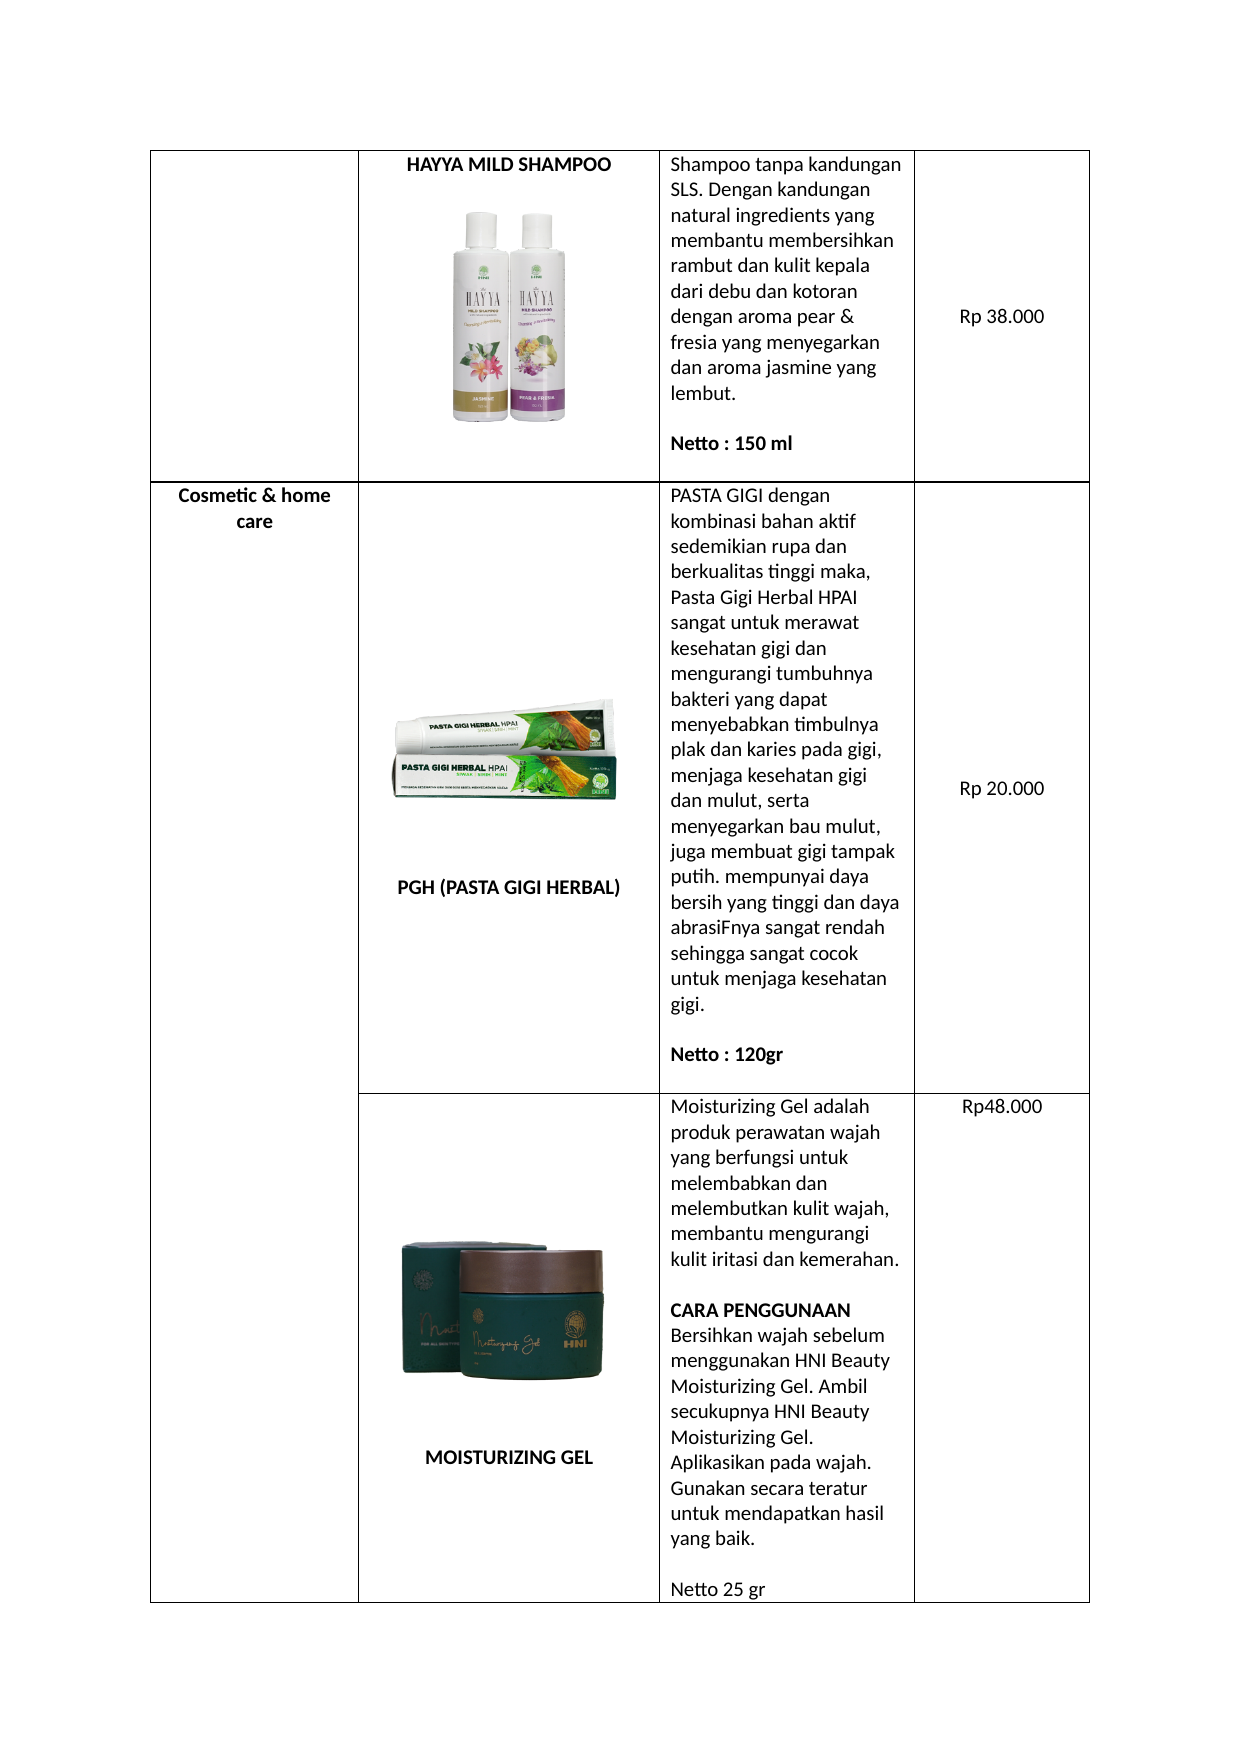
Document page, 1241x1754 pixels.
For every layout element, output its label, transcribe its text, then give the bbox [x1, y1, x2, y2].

table_cell Rp 20.000 [915, 483, 1089, 1092]
table_cell HAYYA MILD SHAMPOO [359, 151, 659, 481]
picture [390, 1194, 615, 1419]
table_cell Rp48.000 [915, 1094, 1089, 1602]
table_cell MOISTURIZING GEL [359, 1094, 659, 1602]
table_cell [151, 151, 358, 481]
picture [392, 200, 625, 433]
picture [380, 626, 628, 874]
table_cell PASTA GIGI dengan kombinasi bahan aktif sedemikian rupa dan berkualitas tinggi maka, Pasta Gigi Herbal HPAI sangat untuk merawat kesehatan gigi dan mengurangi tumbuhnya bakteri yang dapat menyebabkan timbulnya plak dan karies pada gigi, menjaga kesehatan gigi dan mulut, serta menyegarkan bau mulut, juga membuat gigi tampak putih. mempunyai daya bersih yang tinggi dan daya abrasiFnya sangat rendah sehingga sangat cocok untuk menjaga kesehatan gigi. Netto : 120gr [660, 483, 914, 1092]
table_cell Shampoo tanpa kandungan SLS. Dengan kandungan natural ingredients yang membantu membersihkan rambut dan kulit kepala dari debu dan kotoran dengan aroma pear & fresia yang menyegarkan dan aroma jasmine yang lembut. Netto : 150 ml [660, 151, 914, 481]
table_cell PGH (PASTA GIGI HERBAL) [359, 483, 659, 1092]
table_cell Cosmetic & home care [151, 483, 358, 1602]
table_cell Rp 38.000 [915, 151, 1089, 481]
